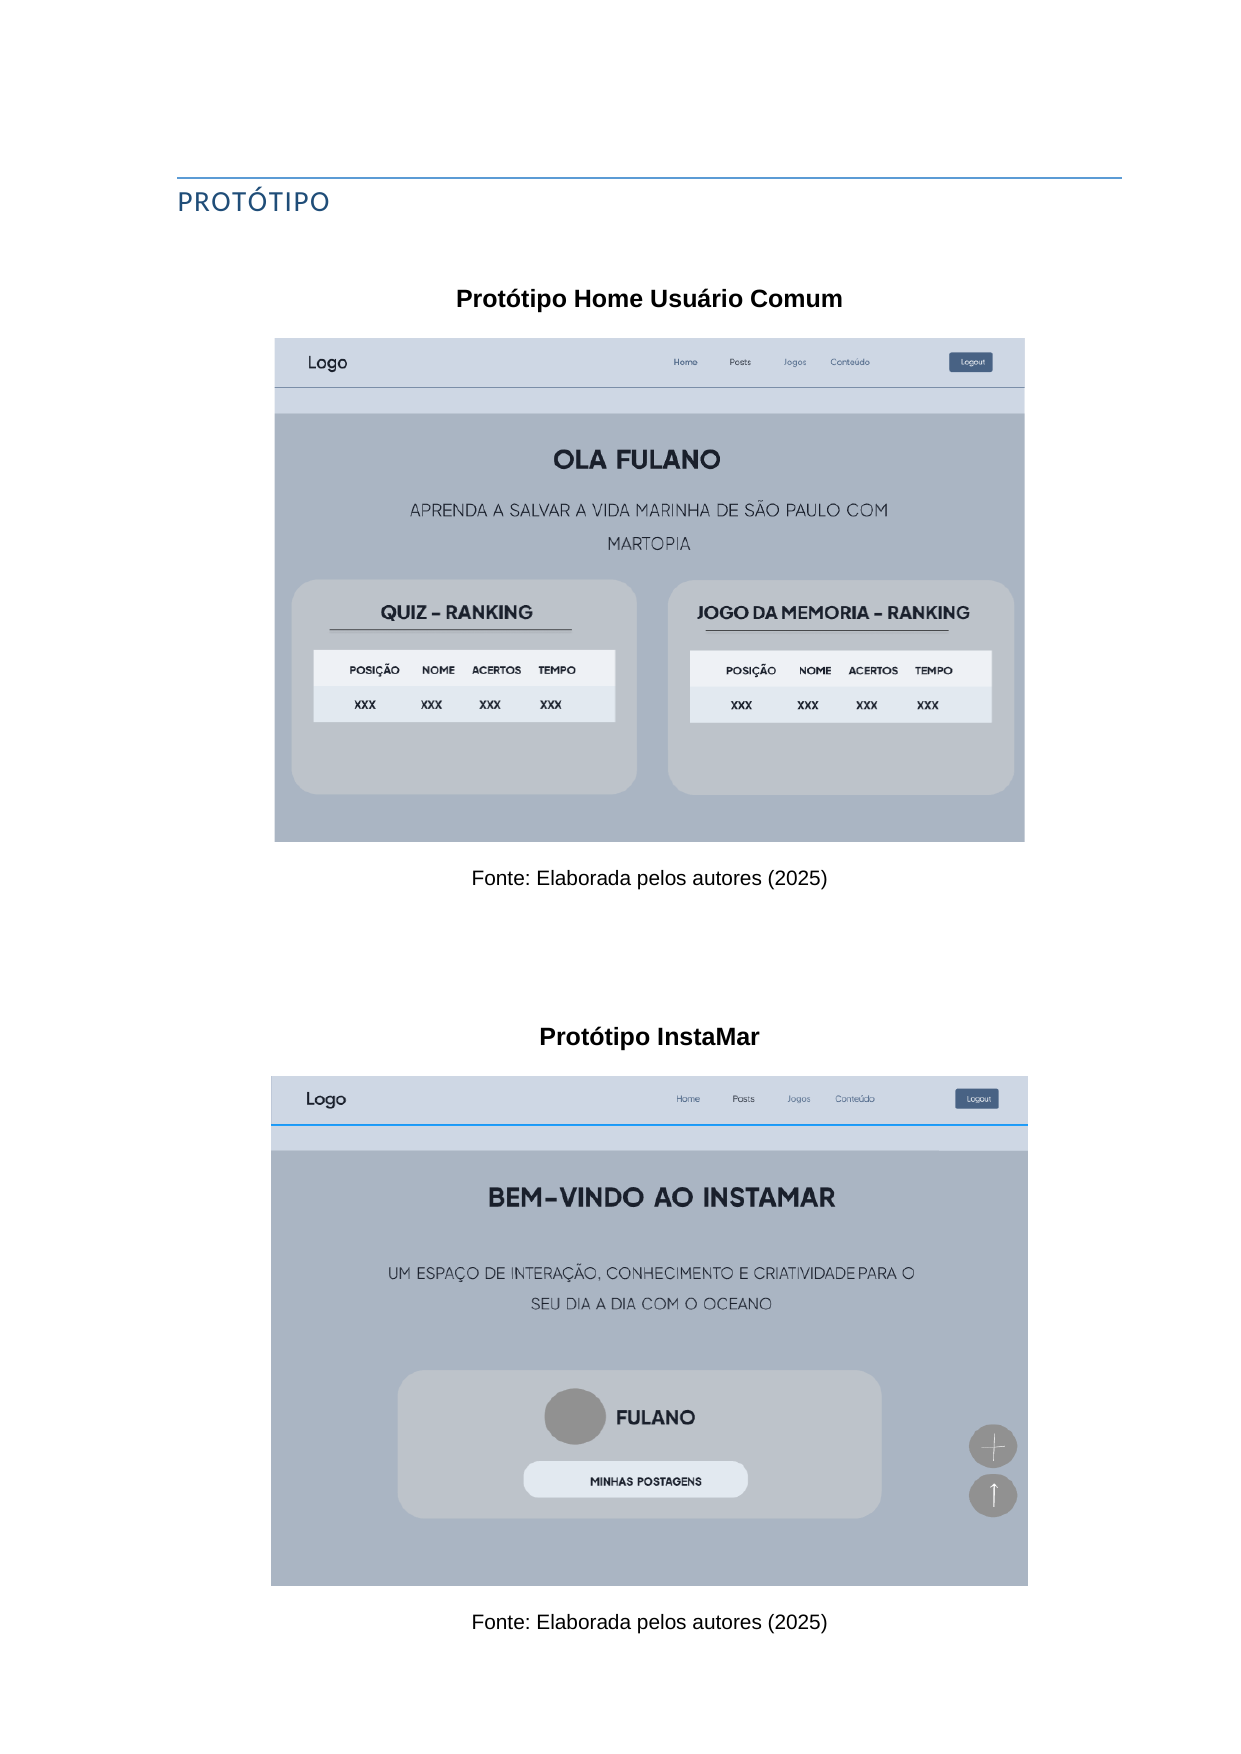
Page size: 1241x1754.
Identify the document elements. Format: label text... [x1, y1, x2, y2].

text Fonte: Elaborada pelos autores (2025) [177, 866, 1122, 890]
text Fonte: Elaborada pelos autores (2025) [177, 1610, 1122, 1634]
text Protótipo InstaMar [177, 1022, 1122, 1051]
text Protótipo Home Usuário Comum [177, 284, 1122, 313]
subtitle PROTÓTIPO [177, 179, 1122, 218]
